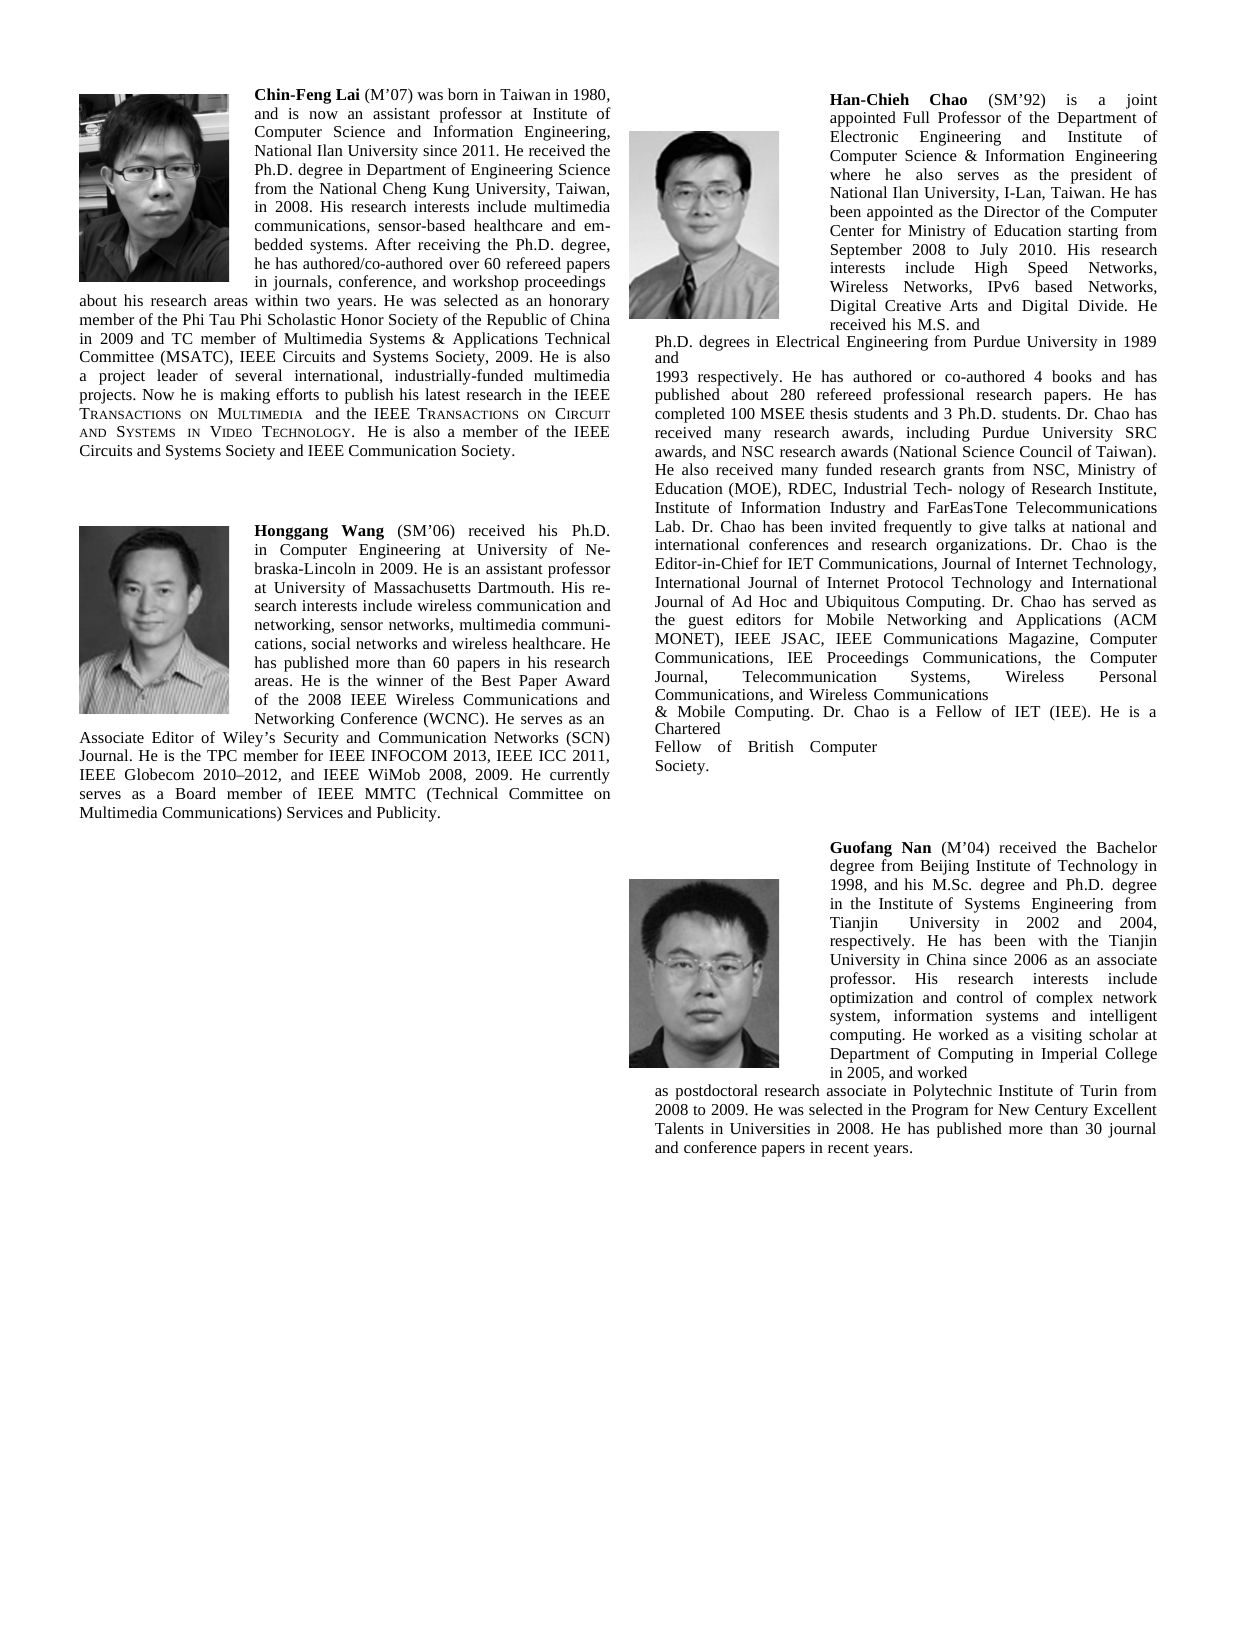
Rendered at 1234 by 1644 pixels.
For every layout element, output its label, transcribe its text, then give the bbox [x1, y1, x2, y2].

text about his research areas within two years. He was selected as an honorary member of the Phi Tau Phi Scholastic Honor Society of the Republic of China in 2009 and TC member of Multimedia Systems & Applications Technical Committee (MSATC), IEEE Circuits and Systems Society, 2009. He is also a project leader of several international, industrially-funded multimedia projects. Now he is making efforts to publish his latest research in the IEEE TRANSACTIONS ON MULTIMEDIA and the IEEE TRANSACTIONS ON CIRCUIT AND SYSTEMS IN VIDEO TECHNOLOGY. He is also a member of the IEEE Circuits and Systems Society and IEEE Communication Society. [79, 292, 610, 460]
text as postdoctoral research associate in Polytechnic Institute of Turin from 2008 to 2009. He was selected in the Program for New Century Excellent Talents in Universities in 2008. He has published more than 30 journal and conference papers in recent years. [654, 1082, 1157, 1157]
text & Mobile Computing. Dr. Chao is a Fellow of IET (IEE). He is a Chartered [654, 704, 1157, 738]
picture [629, 879, 780, 1068]
picture [629, 131, 780, 319]
text Han-Chieh Chao (SM’92) is a joint appointed Full Professor of the Department of Electronic Engineering and Institute of Computer Science & Information Engineering where he also serves as the president of National Ilan University, I-Lan, Taiwan. He has been appointed as the Director of the Computer Center for Ministry of Education starting from September 2008 to July 2010. His research interests include High Speed Networks, Wireless Networks, IPv6 based Networks, Digital Creative Arts and Digital Divide. He received his M.S. and [829, 90, 1157, 334]
text Guofang Nan (M’04) received the Bachelor degree from Beijing Institute of Technology in 1998, and his M.Sc. degree and Ph.D. degree in the Institute of Systems Engineering from Tianjin University in 2002 and 2004, respectively. He has been with the Tianjin University in China since 2006 as an associate professor. His research interests include optimization and control of complex network system, information systems and intelligent computing. He worked as a visiting scholar at Department of Computing in Imperial College in 2005, and worked [829, 838, 1157, 1082]
text Ph.D. degrees in Electrical Engineering from Purdue University in 1989 and [654, 334, 1157, 367]
picture [79, 526, 230, 714]
text Fellow of British Computer Society. [654, 738, 877, 775]
text Chin-Feng Lai (M’07) was born in Taiwan in 1980, and is now an assistant professor at Institute of Computer Science and Information Engineering, National Ilan University since 2011. He received the Ph.D. degree in Department of Engineering Science from the National Cheng Kung University, Taiwan, in 2008. His research interests include multimedia communications, sensor-based healthcare and em- bedded systems. After receiving the Ph.D. degree, he has authored/co-authored over 60 refereed papers in journals, conference, and workshop proceedings [254, 85, 610, 292]
text Honggang Wang (SM’06) received his Ph.D. in Computer Engineering at University of Ne- braska-Lincoln in 2009. He is an assistant professor at University of Massachusetts Dartmouth. His re- search interests include wireless communication and networking, sensor networks, multimedia communi- cations, social networks and wireless healthcare. He has published more than 60 papers in his research areas. He is the winner of the Best Paper Award of the 2008 IEEE Wireless Communications and Networking Conference (WCNC). He serves as an [254, 522, 611, 728]
text Associate Editor of Wiley’s Security and Communication Networks (SCN) Journal. He is the TPC member for IEEE INFOCOM 2013, IEEE ICC 2011, IEEE Globecom 2010–2012, and IEEE WiMob 2008, 2009. He currently serves as a Board member of IEEE MMTC (Technical Committee on Multimedia Communications) Services and Publicity. [79, 728, 610, 822]
picture [79, 94, 230, 282]
text 1993 respectively. He has authored or co-authored 4 books and has published about 280 refereed professional research papers. He has completed 100 MSEE thesis students and 3 Ph.D. students. Dr. Chao has received many research awards, including Purdue University SRC awards, and NSC research awards (National Science Council of Taiwan). He also received many funded research grants from NSC, Ministry of Education (MOE), RDEC, Industrial Tech- nology of Research Institute, Institute of Information Industry and FarEasTone Telecommunications Lab. Dr. Chao has been invited frequently to give talks at national and international conferences and research organizations. Dr. Chao is the Editor-in-Chief for IET Communications, Journal of Internet Technology, International Journal of Internet Protocol Technology and International Journal of Ad Hoc and Ubiquitous Computing. Dr. Chao has served as the guest editors for Mobile Networking and Applications (ACM MONET), IEEE JSAC, IEEE Communications Magazine, Computer Communications, IEE Proceedings Communications, the Computer Journal, Telecommunication Systems, Wireless Personal Communications, and Wireless Communications [654, 367, 1157, 704]
